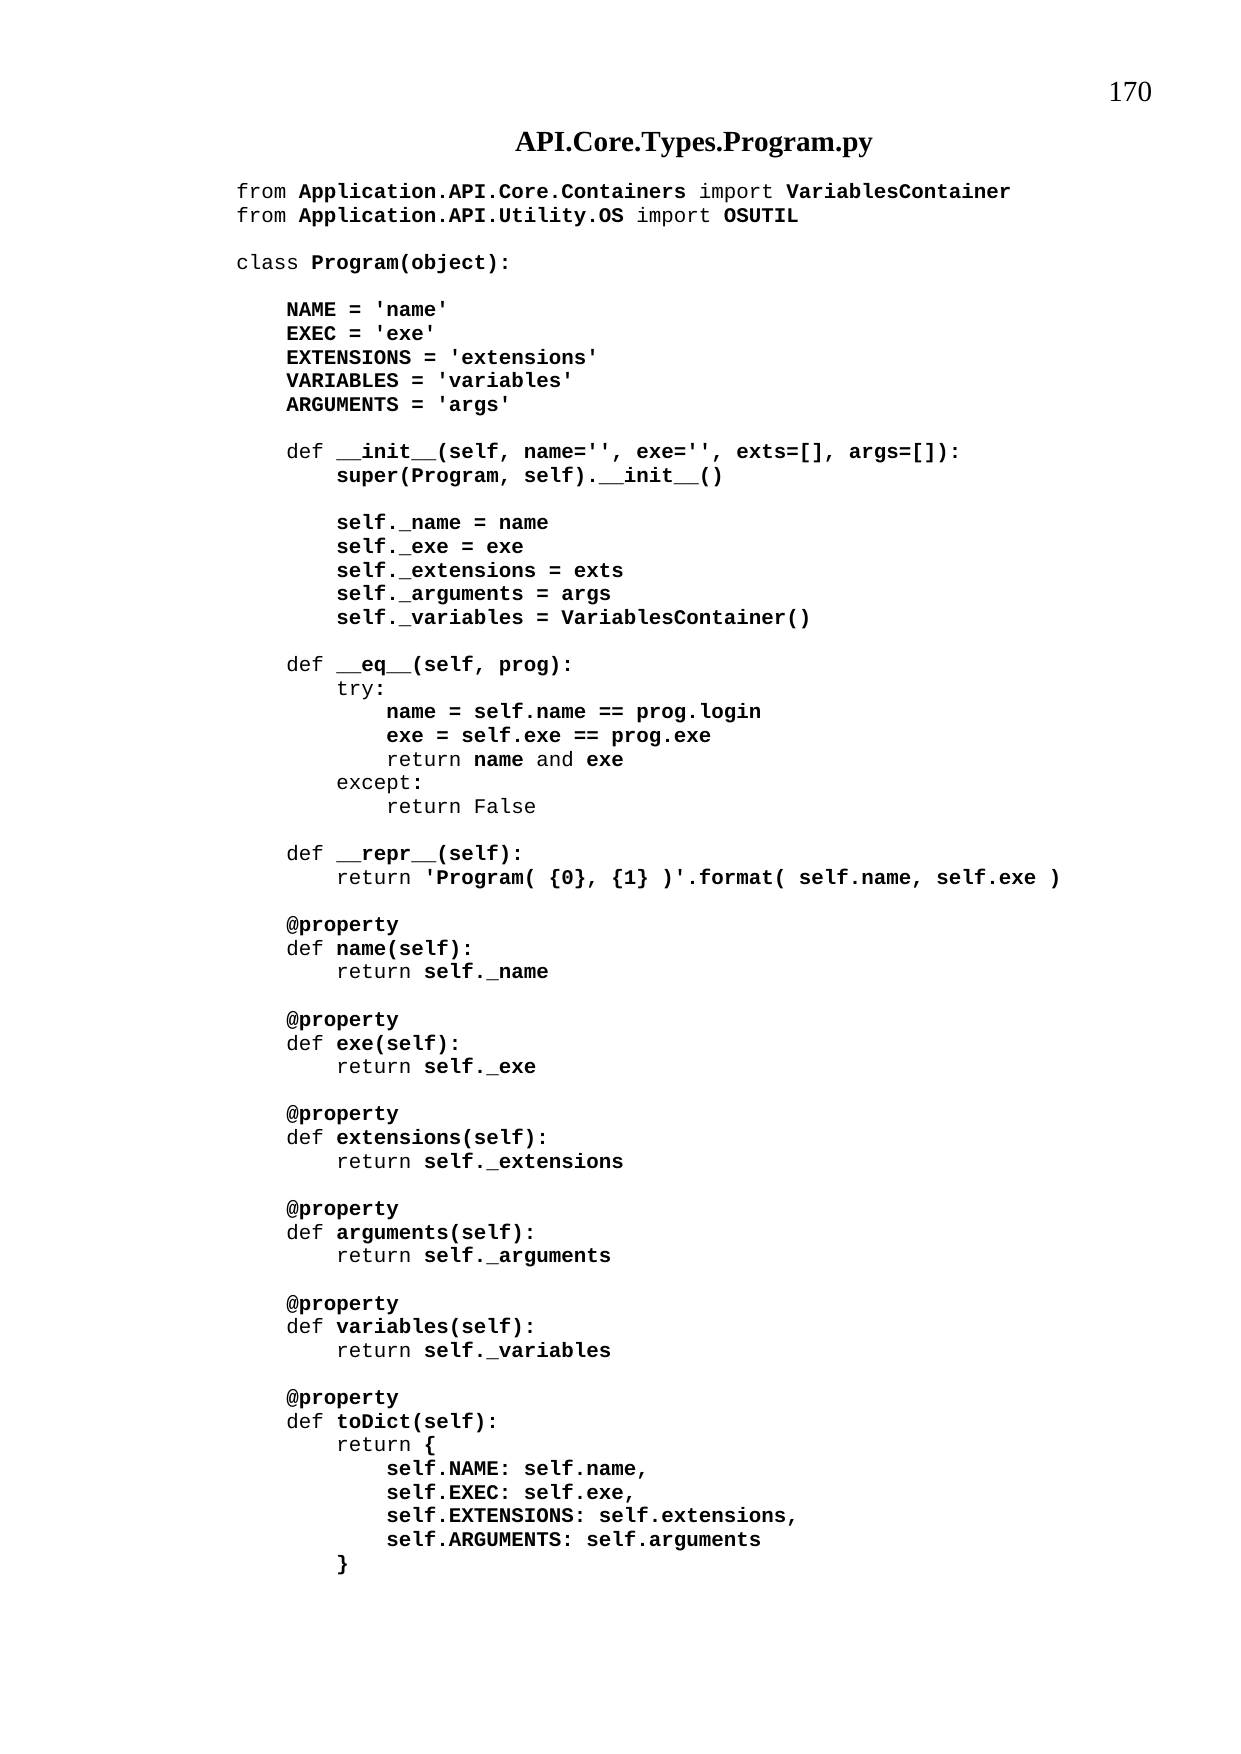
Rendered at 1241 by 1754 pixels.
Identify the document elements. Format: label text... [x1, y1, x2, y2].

text name = self.name == prog.login [177, 701, 1152, 725]
text self._variables = VariablesContainer() [177, 607, 1152, 631]
text VARIABLES = 'variables' [177, 370, 1152, 394]
text exe = self.exe == prog.exe [177, 725, 1152, 749]
text def arguments(self): [177, 1222, 1152, 1245]
text self._extensions = exts [177, 559, 1152, 583]
text return { [177, 1434, 1152, 1458]
text @property [177, 914, 1152, 938]
text def variables(self): [177, 1316, 1152, 1340]
text self._arguments = args [177, 583, 1152, 607]
text except: [177, 772, 1152, 796]
text } [177, 1553, 1152, 1576]
text class Program(object): [177, 252, 1152, 276]
text try: [177, 678, 1152, 701]
text NAME = 'name' [177, 299, 1152, 323]
text return self._extensions [177, 1151, 1152, 1174]
text return self._name [177, 962, 1152, 985]
text def __repr__(self): [177, 843, 1152, 867]
text @property [177, 1103, 1152, 1127]
text self.EXTENSIONS: self.extensions, [177, 1505, 1152, 1529]
text ARGUMENTS = 'args' [177, 394, 1152, 418]
text API.Core.Types.Program.py [177, 124, 1152, 158]
text EXEC = 'exe' [177, 323, 1152, 347]
text def __eq__(self, prog): [177, 654, 1152, 678]
text @property [177, 1293, 1152, 1316]
text return self._arguments [177, 1245, 1152, 1269]
text @property [177, 1198, 1152, 1222]
text self.EXEC: self.exe, [177, 1482, 1152, 1505]
text EXTENSIONS = 'extensions' [177, 347, 1152, 370]
text def name(self): [177, 938, 1152, 962]
text self.NAME: self.name, [177, 1458, 1152, 1482]
text return name and exe [177, 749, 1152, 772]
text def __init__(self, name='', exe='', exts=[], args=[]): [177, 441, 1152, 465]
text return 'Program( {0}, {1} )'.format( self.name, self.exe ) [177, 867, 1152, 891]
text from Application.API.Utility.OS import OSUTIL [177, 205, 1152, 228]
text self.ARGUMENTS: self.arguments [177, 1529, 1152, 1553]
text def toDict(self): [177, 1411, 1152, 1434]
text return False [177, 796, 1152, 820]
text def exe(self): [177, 1032, 1152, 1056]
text from Application.API.Core.Containers import VariablesContainer [177, 181, 1152, 205]
text @property [177, 1387, 1152, 1411]
text def extensions(self): [177, 1127, 1152, 1151]
text @property [177, 1009, 1152, 1032]
text super(Program, self).__init__() [177, 465, 1152, 489]
text return self._variables [177, 1340, 1152, 1363]
text return self._exe [177, 1056, 1152, 1080]
text self._name = name [177, 512, 1152, 536]
text self._exe = exe [177, 536, 1152, 559]
